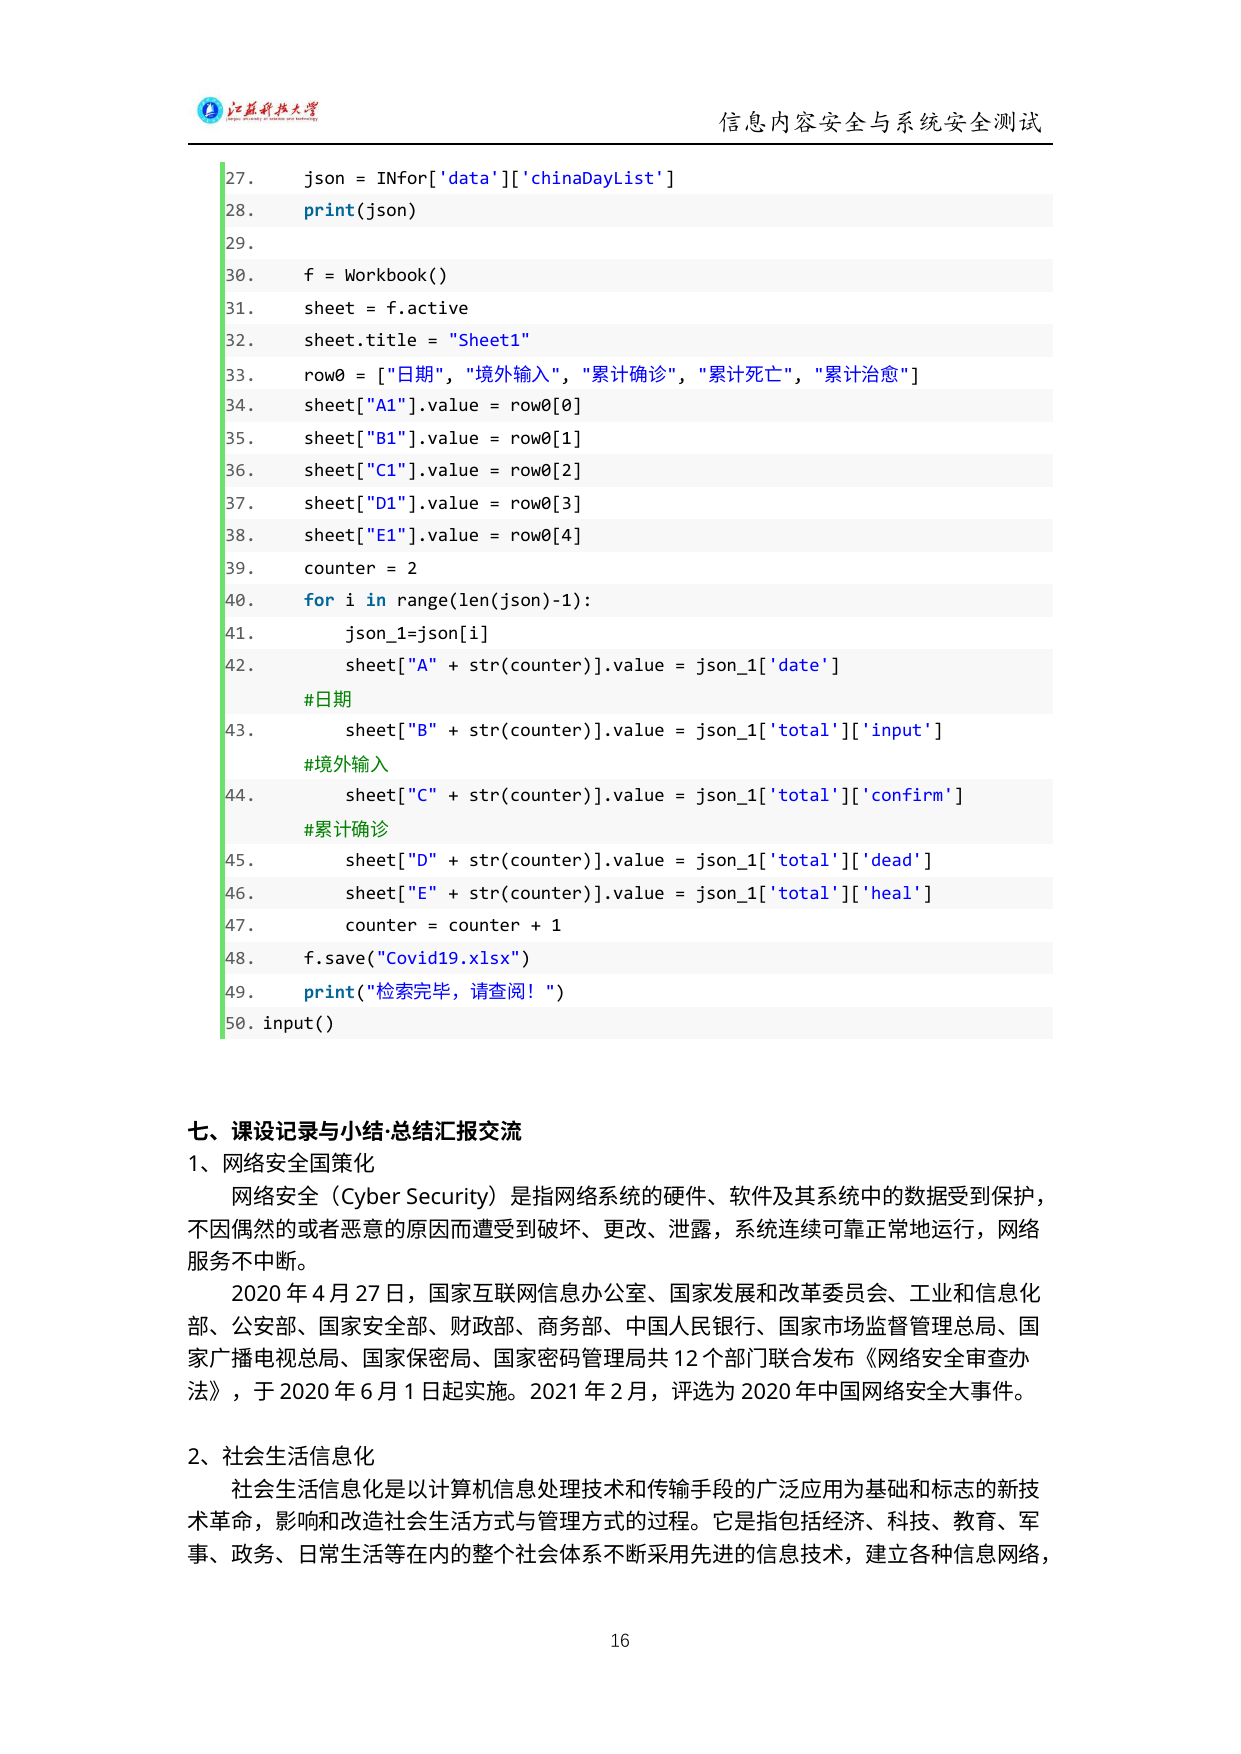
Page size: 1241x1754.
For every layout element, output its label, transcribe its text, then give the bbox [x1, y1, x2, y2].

subtitle 七、课设记录与小结·总结汇报交流 [187, 1114, 1053, 1146]
text 1、网络安全国策化 [187, 1146, 1053, 1179]
list sheet["A1"].value = row0[0] [225, 389, 1053, 422]
list print(json) [225, 194, 1053, 227]
list sheet["A" + str(counter)].value = json_1['date'] #日期 [225, 649, 1053, 714]
list json = INfor['data']['chinaDayList'] [225, 162, 1053, 194]
list sheet["D1"].value = row0[3] [225, 487, 1053, 519]
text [187, 1471, 1053, 1569]
list f = Workbook() [225, 259, 1053, 292]
list for i in range(len(json)-1): [225, 584, 1053, 617]
list print("检索完毕，请查阅！") [225, 974, 1053, 1007]
list json_1=json[i] [225, 617, 1053, 649]
list input() [225, 1007, 1053, 1039]
list sheet["C1"].value = row0[2] [225, 454, 1053, 487]
list sheet["B" + str(counter)].value = json_1['total']['input'] #境外输入 [225, 714, 1053, 779]
list row0 = ["日期", "境外输入", "累计确诊", "累计死亡", "累计治愈"] [225, 357, 1053, 389]
text 2020年4月27日，国家互联网信息办公室、国家发展和改革委员会、工业和信息化部、公安部、国家安全部、财政部、商务部、中国人民银行、国家市场监督管理总局、国家广播电视总局、国家保密局、国家密码管理局共12个部门联合发布《网络安全审查办法》，于2020年6月1日起实施。2021年2月，评选为2020年中国网络安全大事件。 [187, 1276, 1053, 1406]
list counter = counter + 1 [225, 909, 1053, 942]
list sheet["E1"].value = row0[4] [225, 519, 1053, 552]
picture [187, 88, 328, 132]
text 2、社会生活信息化 [187, 1439, 1053, 1471]
list sheet["D" + str(counter)].value = json_1['total']['dead'] [225, 844, 1053, 877]
list sheet.title = "Sheet1" [225, 324, 1053, 357]
list sheet["B1"].value = row0[1] [225, 422, 1053, 454]
list sheet["C" + str(counter)].value = json_1['total']['confirm'] #累计确诊 [225, 779, 1053, 844]
list sheet = f.active [225, 292, 1053, 324]
list f.save("Covid19.xlsx") [225, 942, 1053, 974]
text 网络安全（Cyber Security）是指网络系统的硬件、软件及其系统中的数据受到保护，不因偶然的或者恶意的原因而遭受到破坏、更改、泄露，系统连续可靠正常地运行，网络服务不中断。 [187, 1179, 1053, 1276]
list counter = 2 [225, 552, 1053, 584]
list sheet["E" + str(counter)].value = json_1['total']['heal'] [225, 877, 1053, 909]
